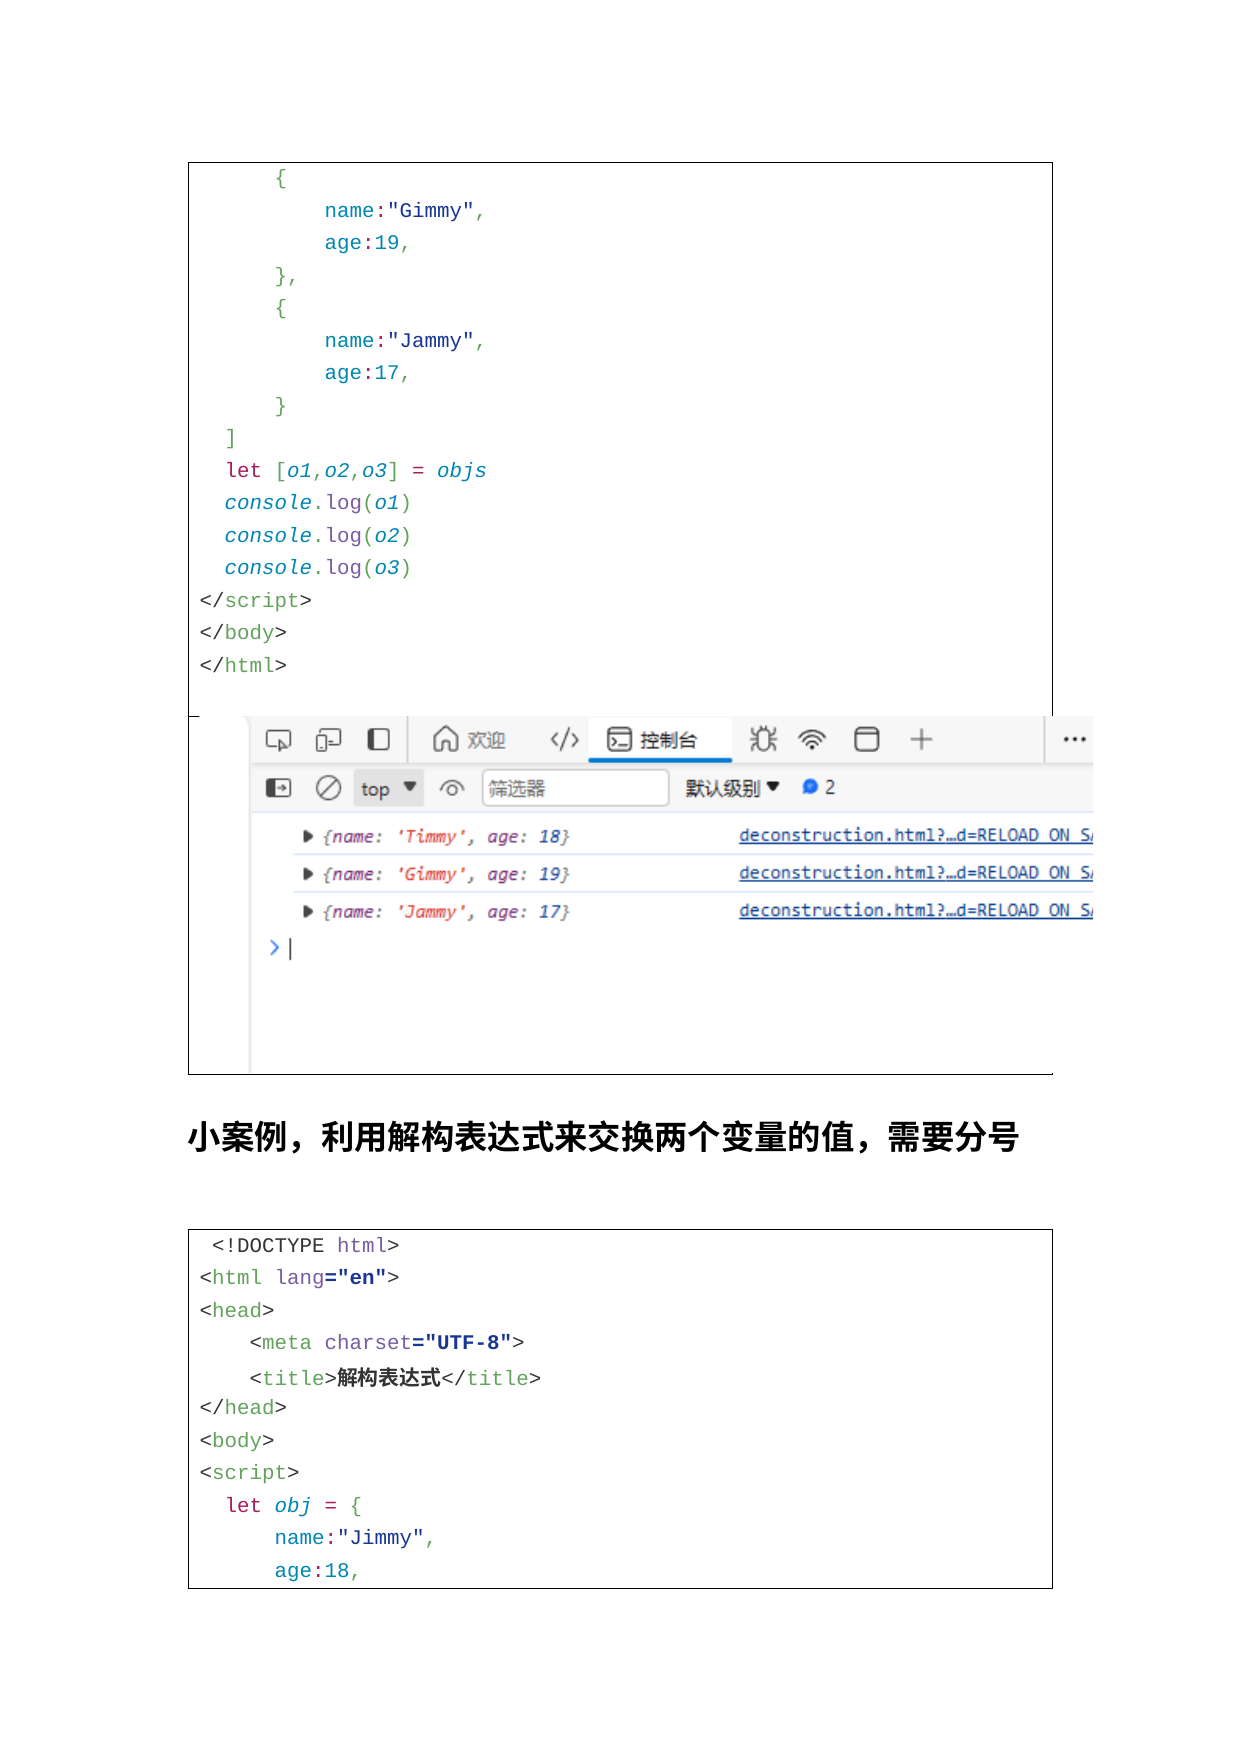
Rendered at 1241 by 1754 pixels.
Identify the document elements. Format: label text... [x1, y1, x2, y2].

table_cell [189, 717, 1052, 1074]
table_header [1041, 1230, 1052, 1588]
subtitle 小案例，利用解构表达式来交换两个变量的值，需要分号 [187, 1102, 1053, 1167]
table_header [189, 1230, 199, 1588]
picture [199, 716, 1094, 1073]
